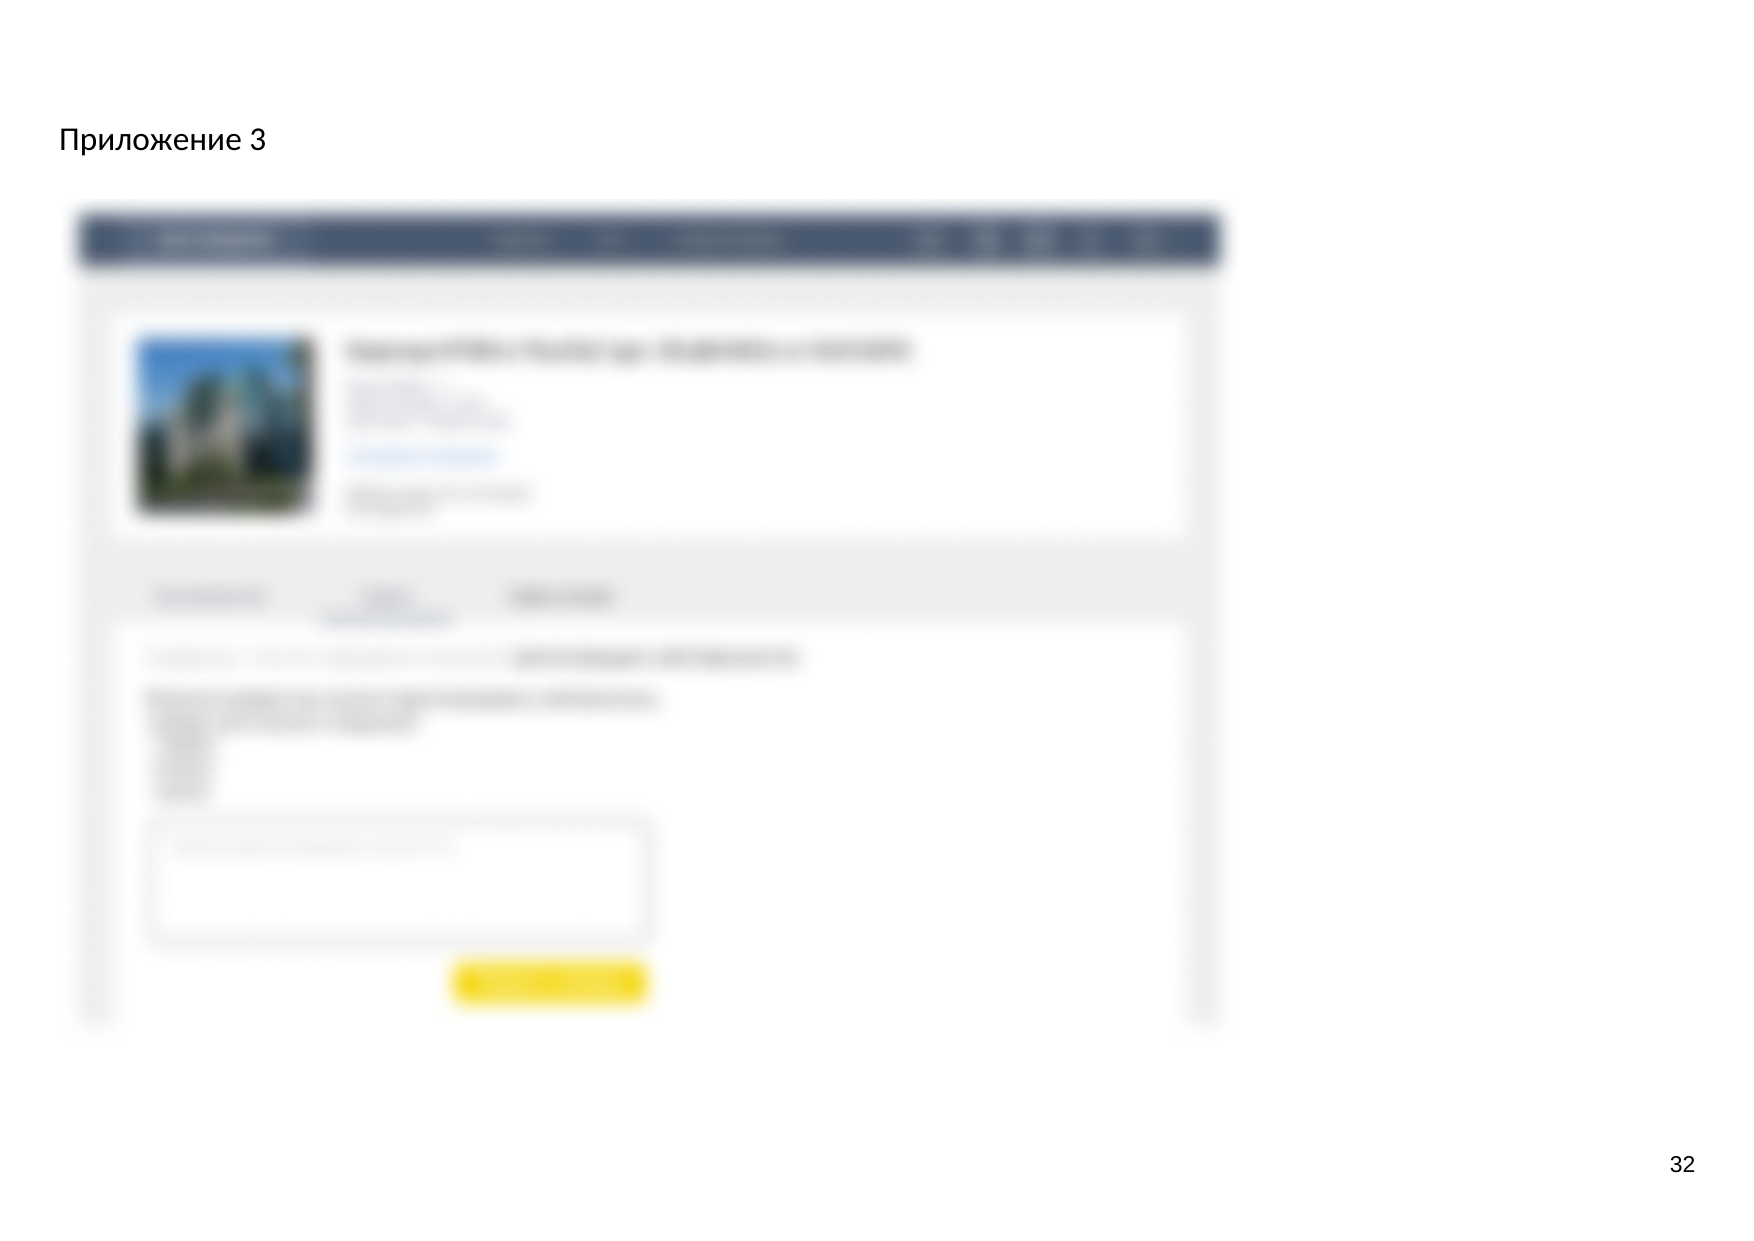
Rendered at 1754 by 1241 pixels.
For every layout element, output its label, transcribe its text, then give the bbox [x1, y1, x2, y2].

picture [58, 199, 1242, 1043]
text Приложение 3 [59, 118, 1695, 159]
